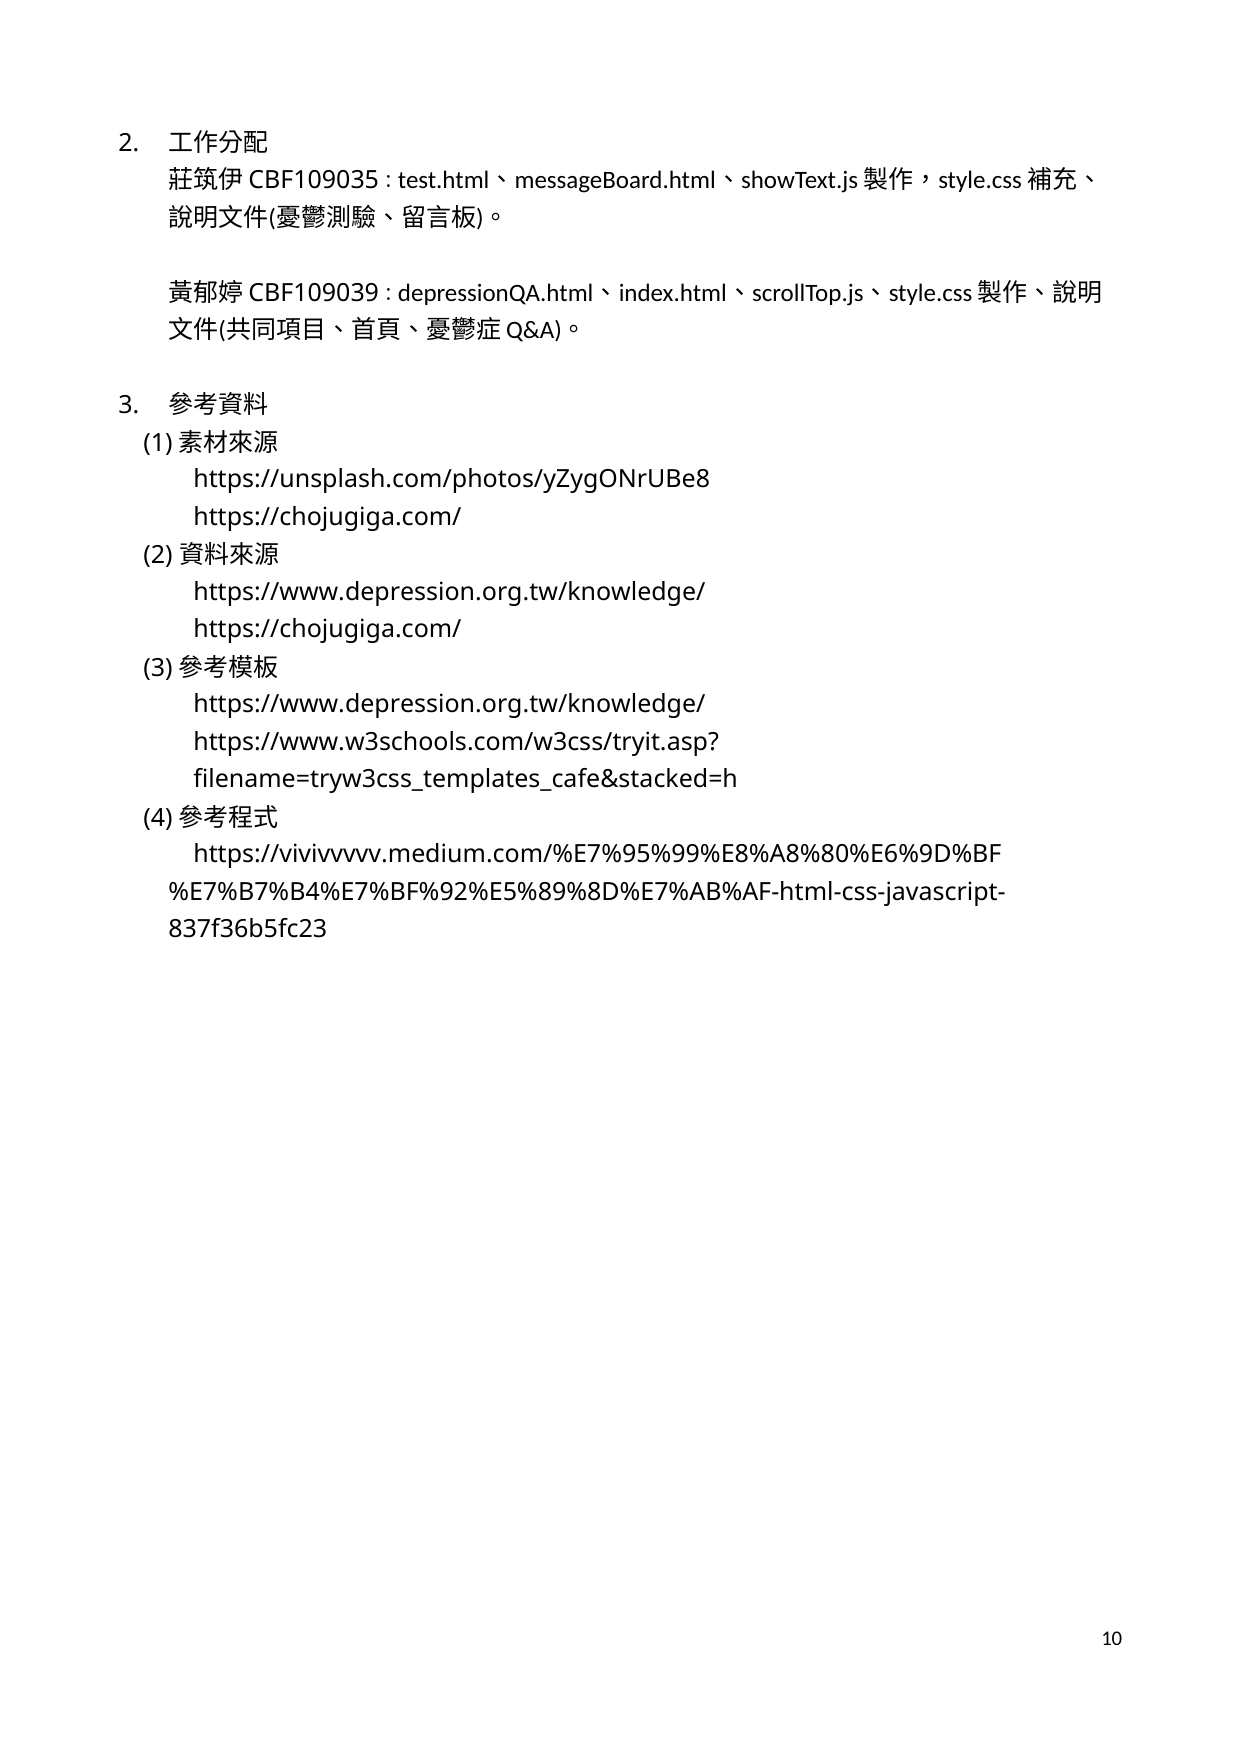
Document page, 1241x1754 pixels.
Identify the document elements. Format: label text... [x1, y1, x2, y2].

list 參考資料 [118, 384, 1122, 422]
text https://www.depression.org.tw/knowledge/ [193, 684, 1122, 722]
text (2) 資料來源 [143, 534, 1122, 572]
text (1) 素材來源 [143, 422, 1122, 459]
text https://chojugiga.com/ [193, 609, 1122, 647]
text https://unsplash.com/photos/yZygONrUBe8 [193, 459, 1122, 497]
list 黃郁婷CBF109039：depressionQA.html、index.html、scrollTop.js、style.css製作、說明文件(共同項目、首頁、憂鬱症Q&A)。 [168, 272, 1122, 347]
text https://vivivvvvv.medium.com/%E7%95%99%E8%A8%80%E6%9D%BF%E7%B7%B4%E7%BF%92%E5%89%8D%E7%AB%AF-html-css-javascript-837f36b5fc23 [168, 834, 1122, 947]
text https://chojugiga.com/ [168, 497, 1122, 534]
text (3) 參考模板 [143, 647, 1122, 684]
list 莊筑伊CBF109035：test.html、messageBoard.html、showText.js製作，style.css補充、說明文件(憂鬱測驗、留言板)。 [168, 159, 1122, 234]
text (4) 參考程式 [143, 797, 1122, 834]
list 工作分配 [118, 122, 1122, 159]
text https://www.depression.org.tw/knowledge/ [193, 572, 1122, 609]
text https://www.w3schools.com/w3css/tryit.asp?filename=tryw3css_templates_cafe&stacked=h [193, 722, 1122, 797]
